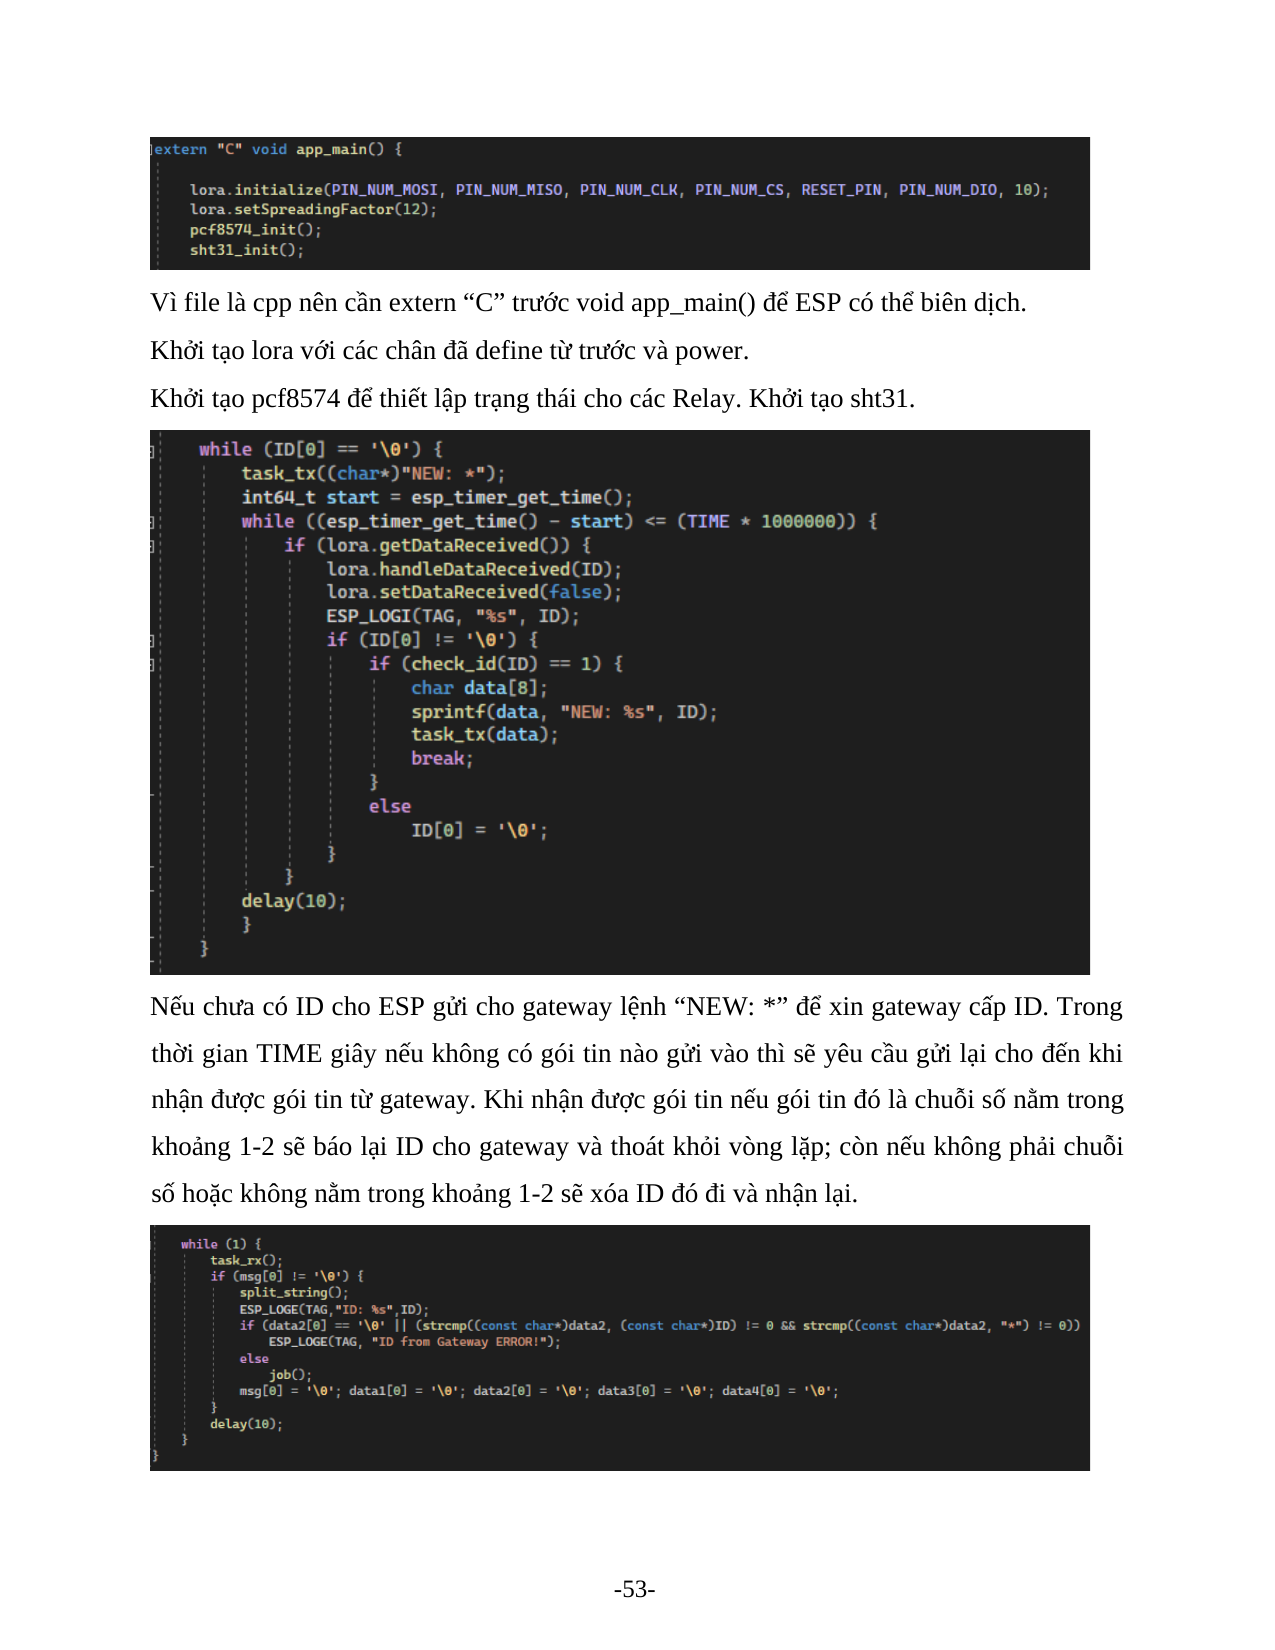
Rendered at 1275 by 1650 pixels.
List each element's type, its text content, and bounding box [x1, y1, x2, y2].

text Vì file là cpp nên cần extern “C” trước void app_main() để ESP có thể biên dịch. [150, 286, 1125, 317]
text Nếu chưa có ID cho ESP gửi cho gateway lệnh “NEW: *” để xin gateway cấp ID. Trong thời gian TIME giây nếu không có gói tin nào gửi vào thì sẽ yêu cầu gửi lại cho đến khi nhận được gói tin từ gateway. Khi nhận được gói tin nếu gói tin đó là chuỗi số nằm trong khoảng 1-2 sẽ báo lại ID cho gateway và thoát khỏi vòng lặp; còn nếu không phải chuỗi số hoặc không nằm trong khoảng 1-2 sẽ xóa ID đó đi và nhận lại. [150, 990, 1125, 1208]
text Khởi tạo pcf8574 để thiết lập trạng thái cho các Relay. Khởi tạo sht31. [150, 382, 1125, 413]
picture [150, 1225, 1091, 1471]
picture [150, 430, 1091, 975]
text Khởi tạo lora với các chân đã define từ trước và power. [150, 334, 1125, 365]
picture [150, 137, 1091, 270]
